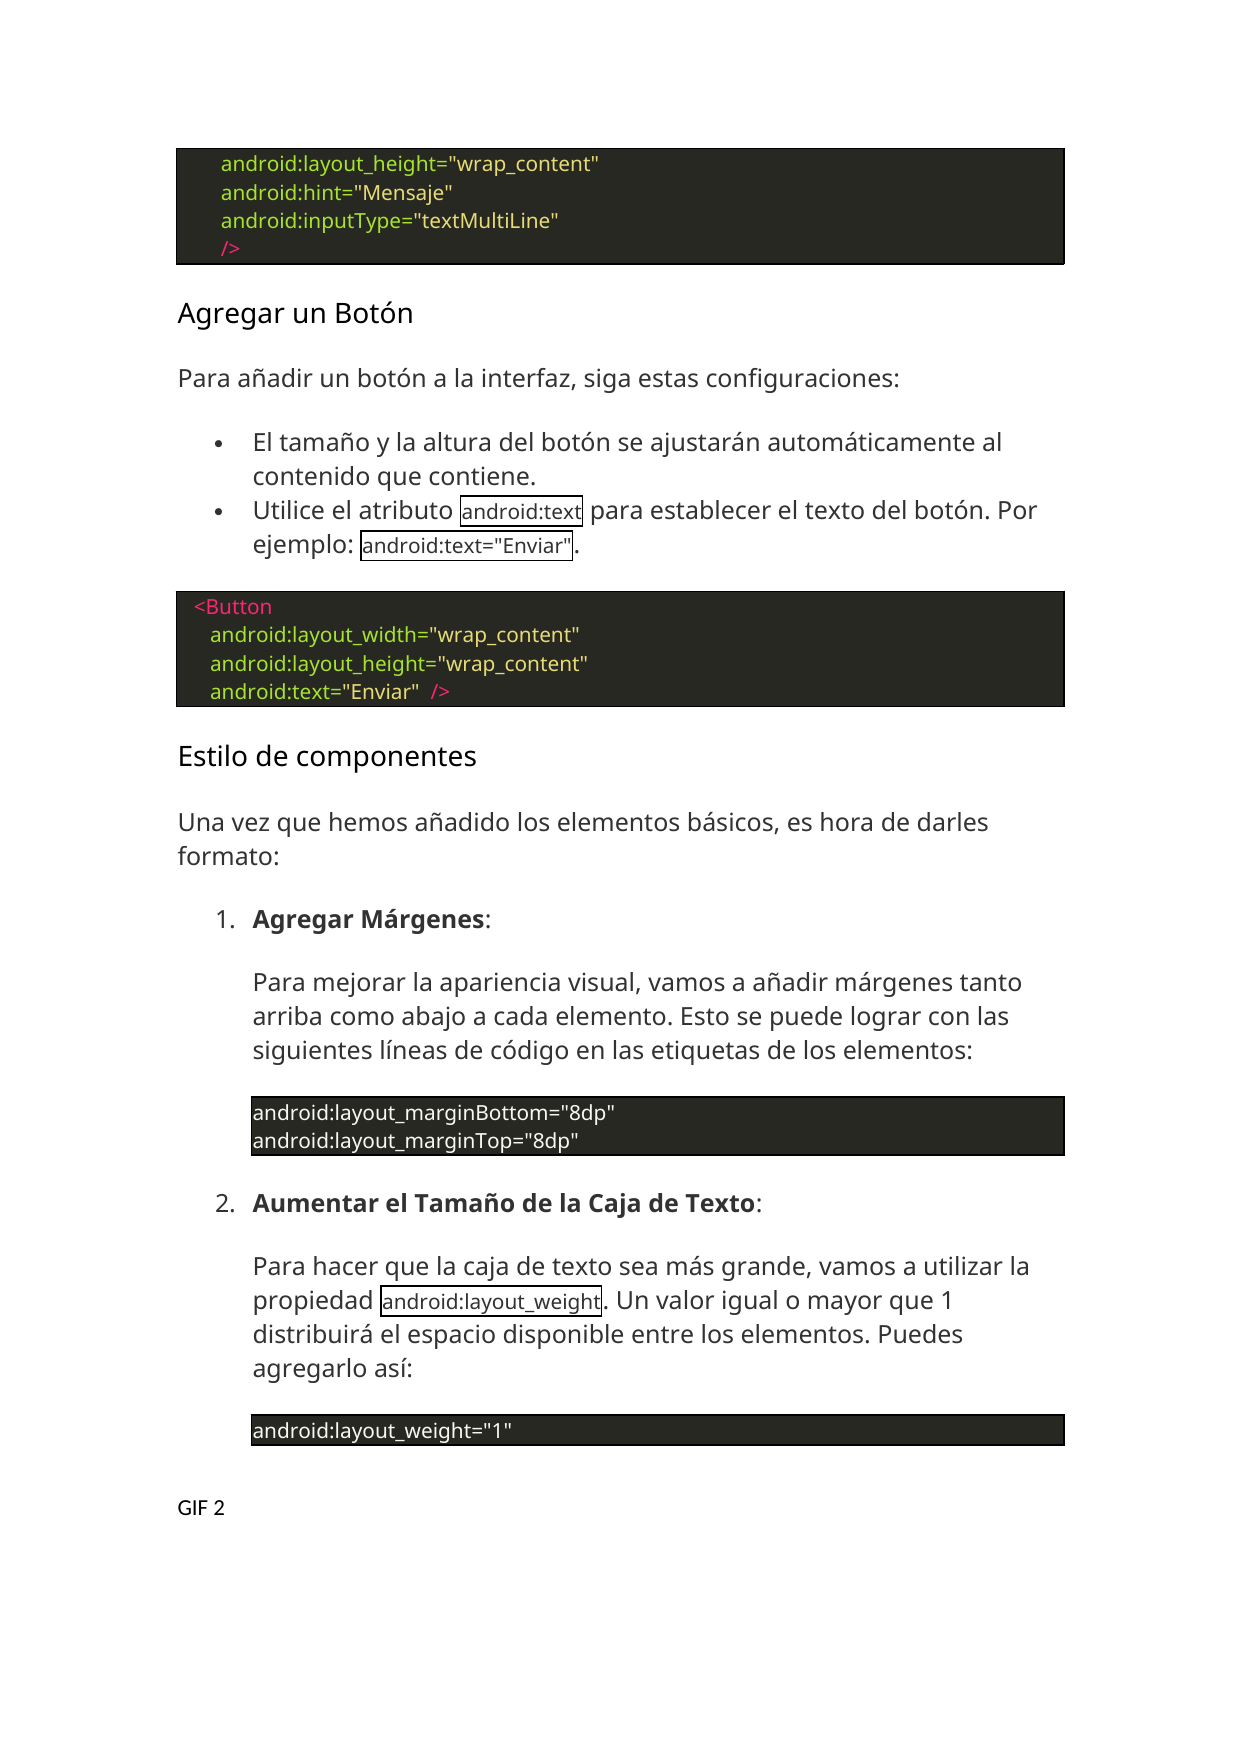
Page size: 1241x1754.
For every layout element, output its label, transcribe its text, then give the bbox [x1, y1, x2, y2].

list Agregar Márgenes: [215, 901, 1063, 936]
text android:layout_width="wrap_content" [177, 621, 1063, 649]
text Para añadir un botón a la interfaz, siga estas configuraciones: [177, 361, 1063, 395]
list Aumentar el Tamaño de la Caja de Texto: [215, 1185, 1063, 1219]
text /> [177, 233, 1063, 263]
list El tamaño y la altura del botón se ajustarán automáticamente al contenido que contiene. [215, 424, 1063, 492]
text Estilo de componentes [177, 737, 1063, 775]
text Agregar un Botón [177, 294, 1063, 332]
text Una vez que hemos añadido los elementos básicos, es hora de darles formato: [177, 804, 1063, 872]
list Utilice el atributo android:text para establecer el texto del botón. Por ejemplo: android:text="Enviar". [215, 492, 1063, 561]
text android:hint="Mensaje" [177, 178, 1063, 206]
text Para hacer que la caja de texto sea más grande, vamos a utilizar la propiedad android:layout_weight. Un valor igual o mayor que 1 distribuirá el espacio disponible entre los elementos. Puedes agregarlo así: [252, 1248, 1063, 1385]
text <Button [177, 592, 1063, 621]
text android:text="Enviar" /> [177, 676, 1063, 706]
text GIF 2 [177, 1493, 1063, 1521]
text android:layout_marginBottom="8dp" [252, 1098, 1063, 1124]
text android:inputType="textMultiLine" [177, 206, 1063, 233]
text android:layout_weight="1" [252, 1416, 1063, 1444]
text android:layout_height="wrap_content" [177, 149, 1063, 178]
text Para mejorar la apariencia visual, vamos a añadir márgenes tanto arriba como abajo a cada elemento. Esto se puede lograr con las siguientes líneas de código en las etiquetas de los elementos: [252, 965, 1063, 1067]
text android:layout_marginTop="8dp" [252, 1124, 1063, 1154]
text android:layout_height="wrap_content" [177, 649, 1063, 676]
